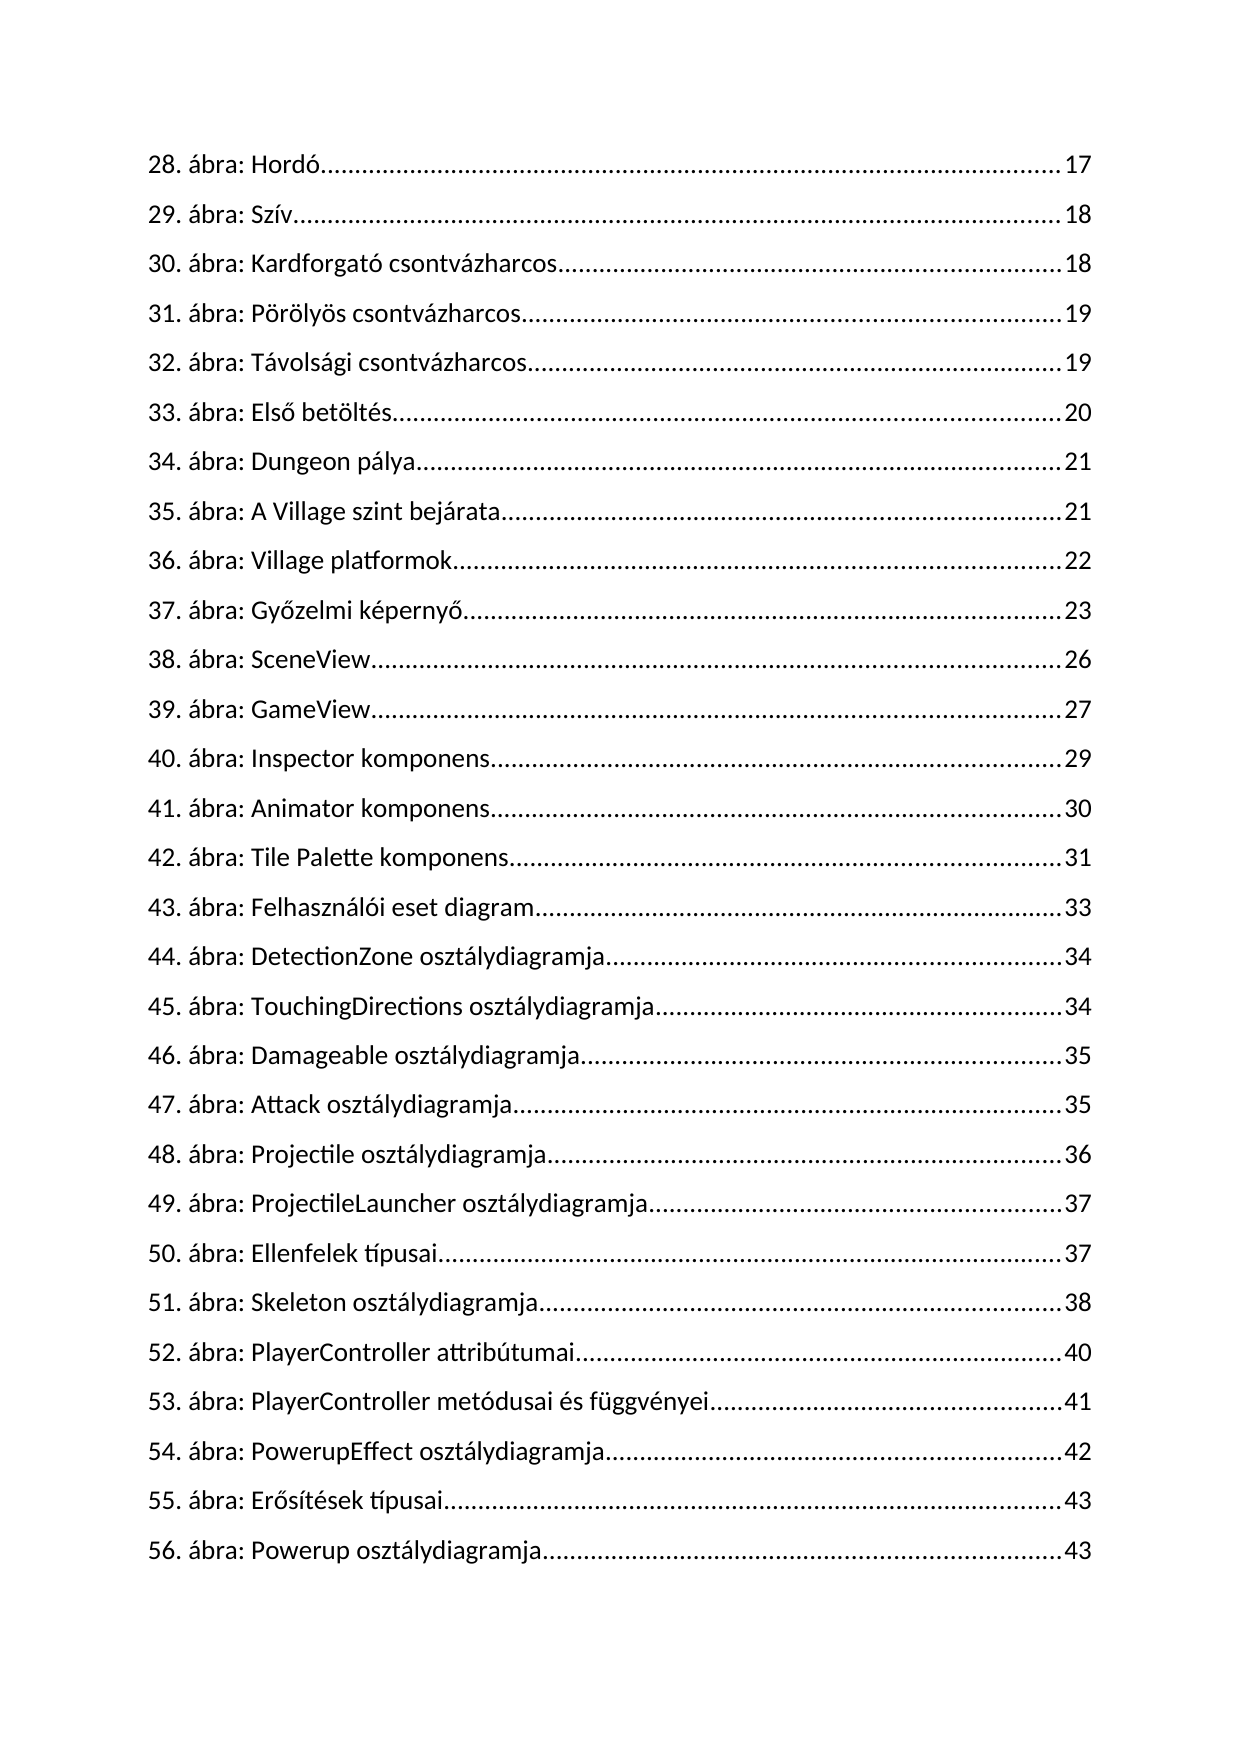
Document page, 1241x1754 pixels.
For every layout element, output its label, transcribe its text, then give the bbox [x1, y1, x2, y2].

text 45. ábra: TouchingDirections osztálydiagramja 34 [148, 989, 1093, 1022]
text 29. ábra: Szív 18 [148, 197, 1093, 230]
text 51. ábra: Skeleton osztálydiagramja 38 [148, 1286, 1093, 1319]
text 47. ábra: Attack osztálydiagramja 35 [148, 1088, 1093, 1121]
text 42. ábra: Tile Palette komponens 31 [148, 840, 1093, 873]
text 39. ábra: GameView 27 [148, 692, 1093, 725]
text 50. ábra: Ellenfelek típusai 37 [148, 1236, 1093, 1269]
text 28. ábra: Hordó 17 [148, 148, 1093, 181]
text 33. ábra: Első betöltés 20 [148, 395, 1093, 428]
text 31. ábra: Pörölyös csontvázharcos 19 [148, 296, 1093, 329]
text 30. ábra: Kardforgató csontvázharcos 18 [148, 247, 1093, 279]
text 49. ábra: ProjectileLauncher osztálydiagramja 37 [148, 1187, 1093, 1220]
text 44. ábra: DetectionZone osztálydiagramja 34 [148, 939, 1093, 972]
text 43. ábra: Felhasználói eset diagram 33 [148, 890, 1093, 923]
text 48. ábra: Projectile osztálydiagramja 36 [148, 1137, 1093, 1170]
text 32. ábra: Távolsági csontvázharcos 19 [148, 346, 1093, 378]
text 56. ábra: Powerup osztálydiagramja 43 [148, 1533, 1093, 1566]
text 54. ábra: PowerupEffect osztálydiagramja 42 [148, 1434, 1093, 1467]
text 38. ábra: SceneView 26 [148, 642, 1093, 675]
text 35. ábra: A Village szint bejárata 21 [148, 494, 1093, 527]
text 52. ábra: PlayerController attribútumai 40 [148, 1335, 1093, 1368]
text 41. ábra: Animator komponens 30 [148, 791, 1093, 824]
text 46. ábra: Damageable osztálydiagramja 35 [148, 1038, 1093, 1071]
text 40. ábra: Inspector komponens 29 [148, 741, 1093, 774]
text 37. ábra: Győzelmi képernyő 23 [148, 593, 1093, 626]
text 53. ábra: PlayerController metódusai és függvényei 41 [148, 1384, 1093, 1418]
text 34. ábra: Dungeon pálya 21 [148, 444, 1093, 477]
text 36. ábra: Village platformok 22 [148, 543, 1093, 576]
text 55. ábra: Erősítések típusai 43 [148, 1483, 1093, 1517]
